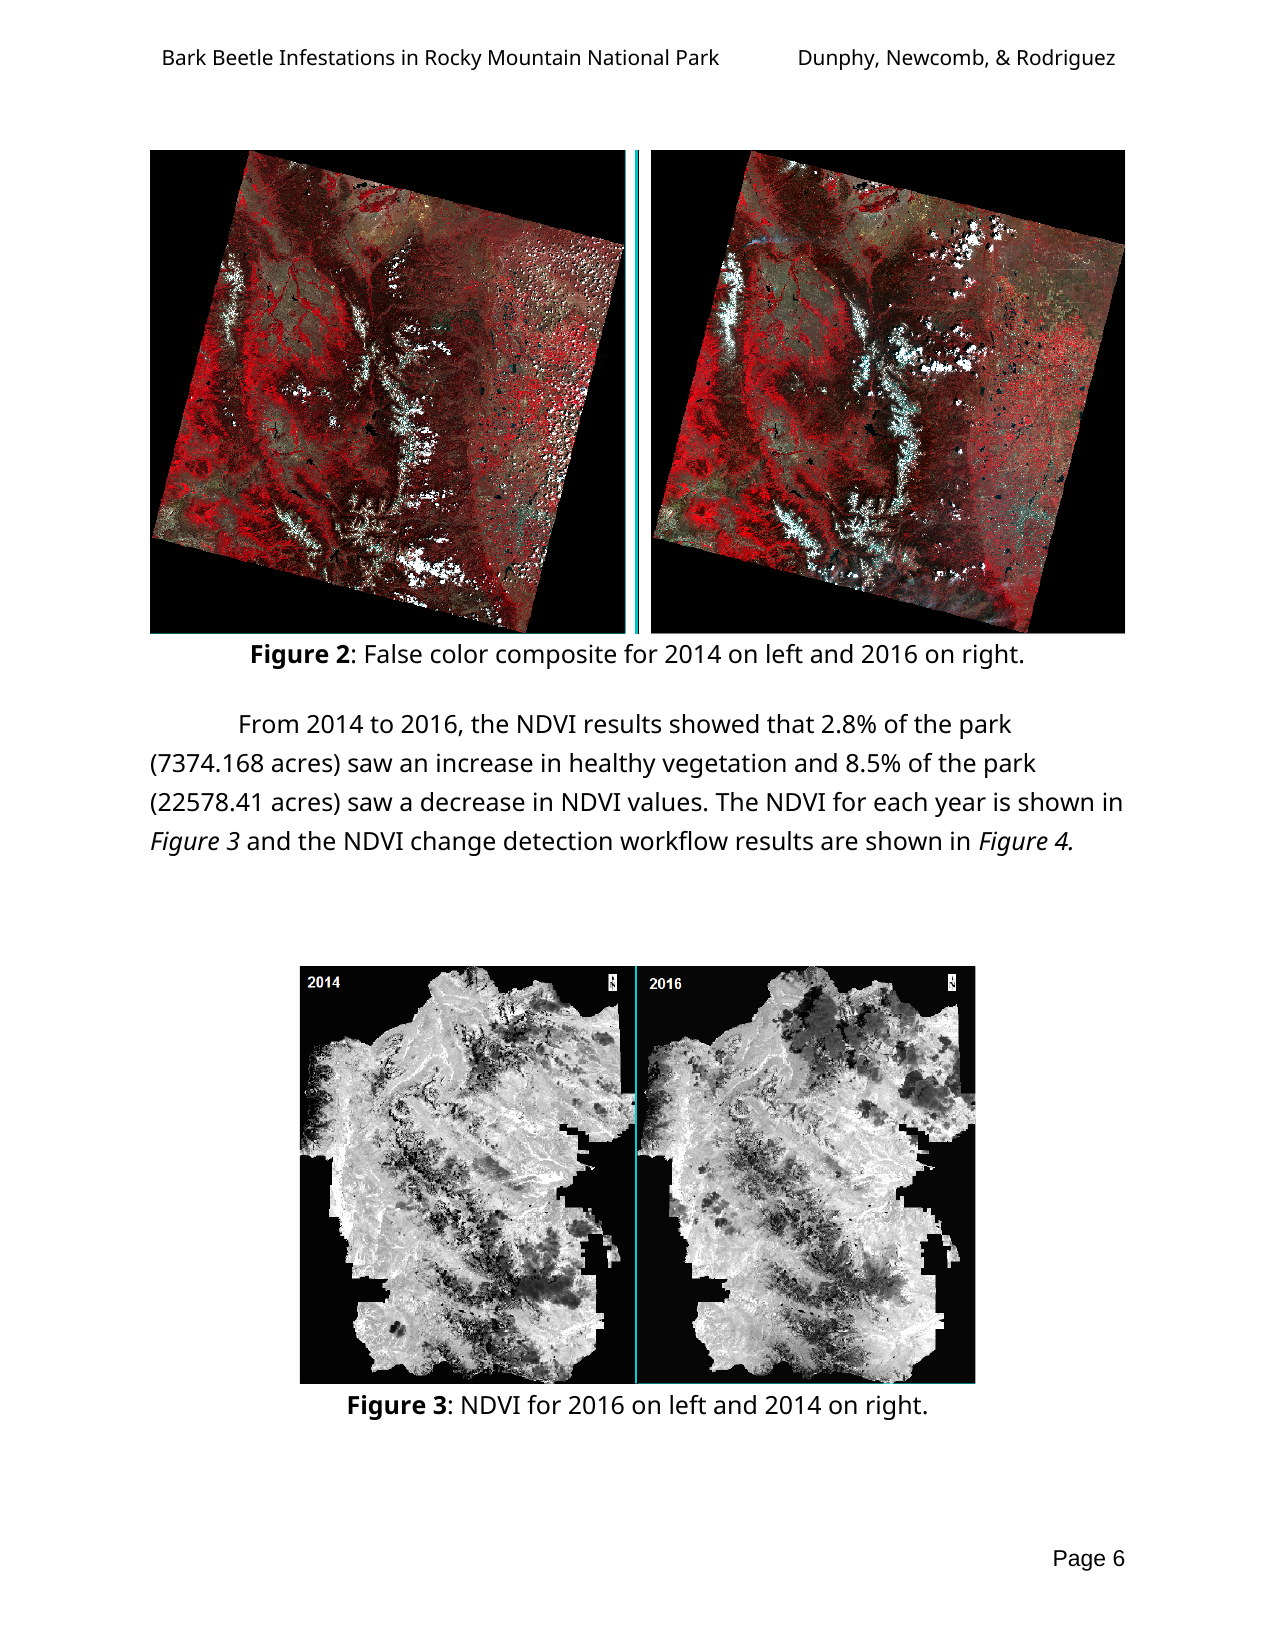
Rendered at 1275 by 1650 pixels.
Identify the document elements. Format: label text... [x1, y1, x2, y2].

text Figure 2: False color composite for 2014 on left and 2016 on right. [150, 637, 1125, 671]
text From 2014 to 2016, the NDVI results showed that 2.8% of the park (7374.168 acres) saw an increase in healthy vegetation and 8.5% of the park (22578.41 acres) saw a decrease in NDVI values. The NDVI for each year is shown in Figure 3 and the NDVI change detection workflow results are shown in Figure 4. [150, 707, 1125, 858]
picture [299, 965, 976, 1384]
text Figure 3: NDVI for 2016 on left and 2014 on right. [150, 1388, 1125, 1422]
picture [150, 150, 1125, 634]
